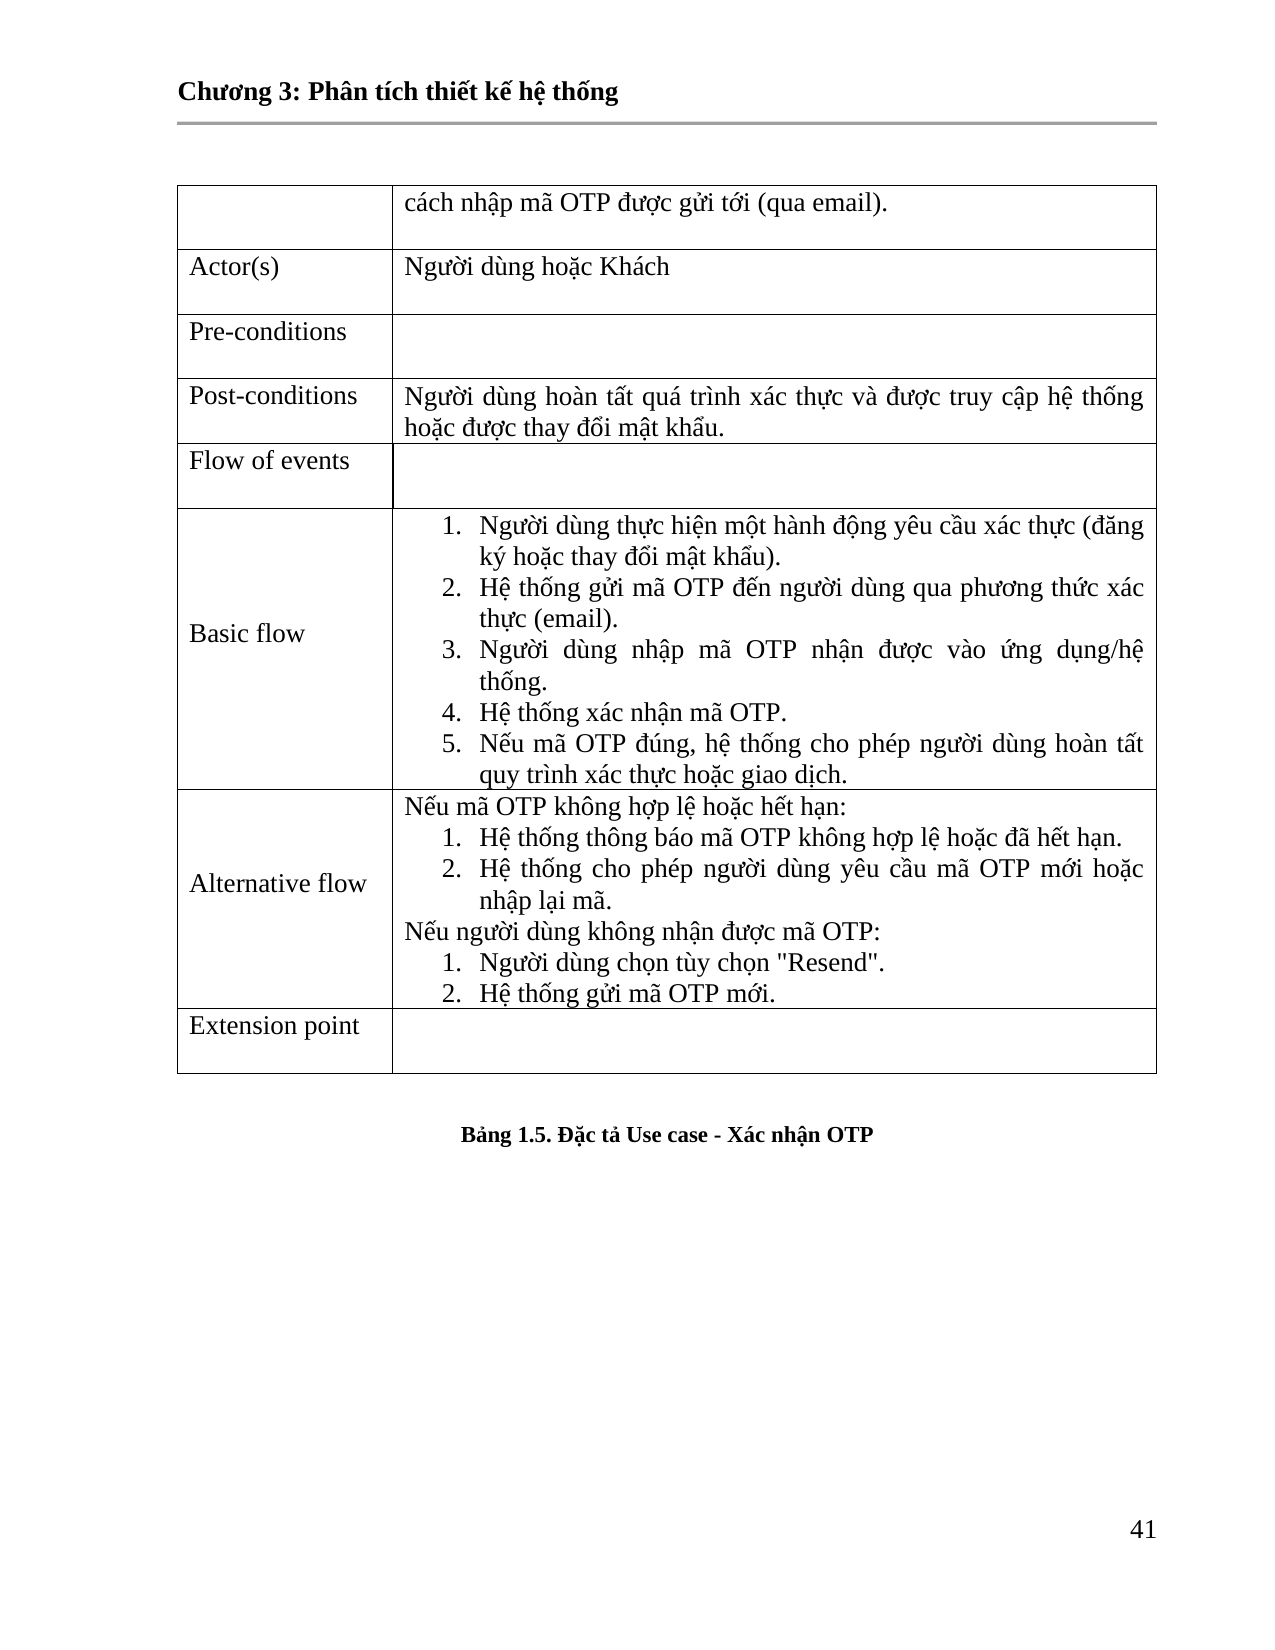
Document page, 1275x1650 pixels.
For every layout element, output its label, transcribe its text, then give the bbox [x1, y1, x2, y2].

text Bảng 1.5. Đặc tả Use case - Xác nhận OTP [177, 1121, 1157, 1147]
